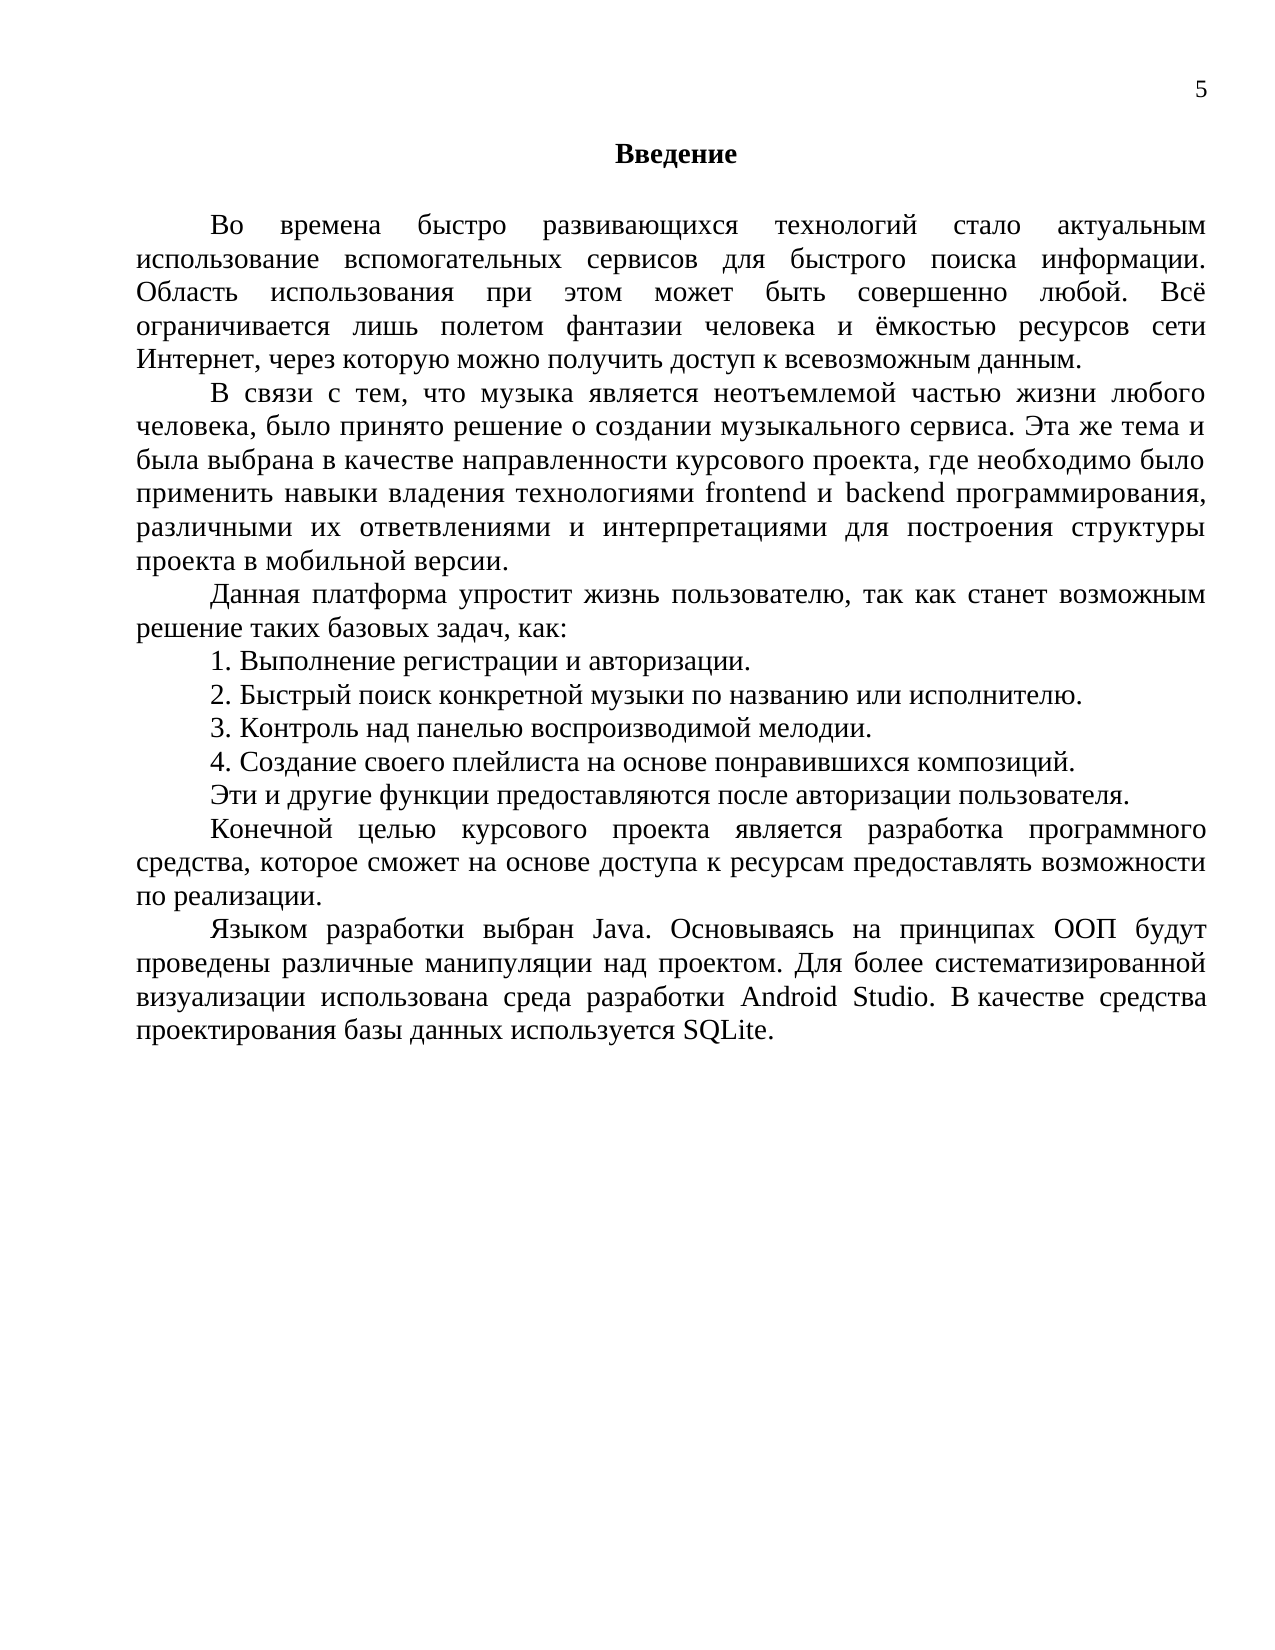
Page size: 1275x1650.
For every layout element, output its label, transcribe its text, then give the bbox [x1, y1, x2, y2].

subtitle Введение [136, 136, 1216, 170]
list Быстрый поиск конкретной музыки по названию или исполнителю. [136, 677, 1216, 710]
list Выполнение регистрации и авторизации. [136, 643, 1216, 677]
text В связи с тем, что музыка является неотъемлемой частью жизни любого человека, было принято решение о создании музыкального сервиса. Эта же тема и была выбрана в качестве направленности курсового проекта, где необходимо было применить навыки владения технологиями frontend и backend программирования, различными их ответвлениями и интерпретациями для построения структуры проекта в мобильной версии. [136, 375, 1207, 576]
list Эти и другие функции предоставляются после авторизации пользователя. [136, 777, 1207, 811]
text Во времена быстро развивающихся технологий стало актуальным использование вспомогательных сервисов для быстрого поиска информации. Область использования при этом может быть совершенно любой. Всё ограничивается лишь полетом фантазии человека и ёмкостью ресурсов сети Интернет, через которую можно получить доступ к всевозможным данным. [136, 207, 1207, 375]
text Данная платформа упростит жизнь пользователю, так как станет возможным решение таких базовых задач, как: [136, 576, 1207, 643]
list Создание своего плейлиста на основе понравившихся композиций. [136, 744, 1216, 777]
list Контроль над панелью воспроизводимой мелодии. [136, 710, 1216, 744]
text Языком разработки выбран Java. Основываясь на принципах ООП будут проведены различные манипуляции над проектом. Для более систематизированной визуализации использована среда разработки Android Studio. В качестве средства проектирования базы данных используется SQLite. [136, 912, 1207, 1046]
list Конечной целью курсового проекта является разработка программного средства, которое сможет на основе доступа к ресурсам предоставлять возможности по реализации. [136, 811, 1207, 912]
